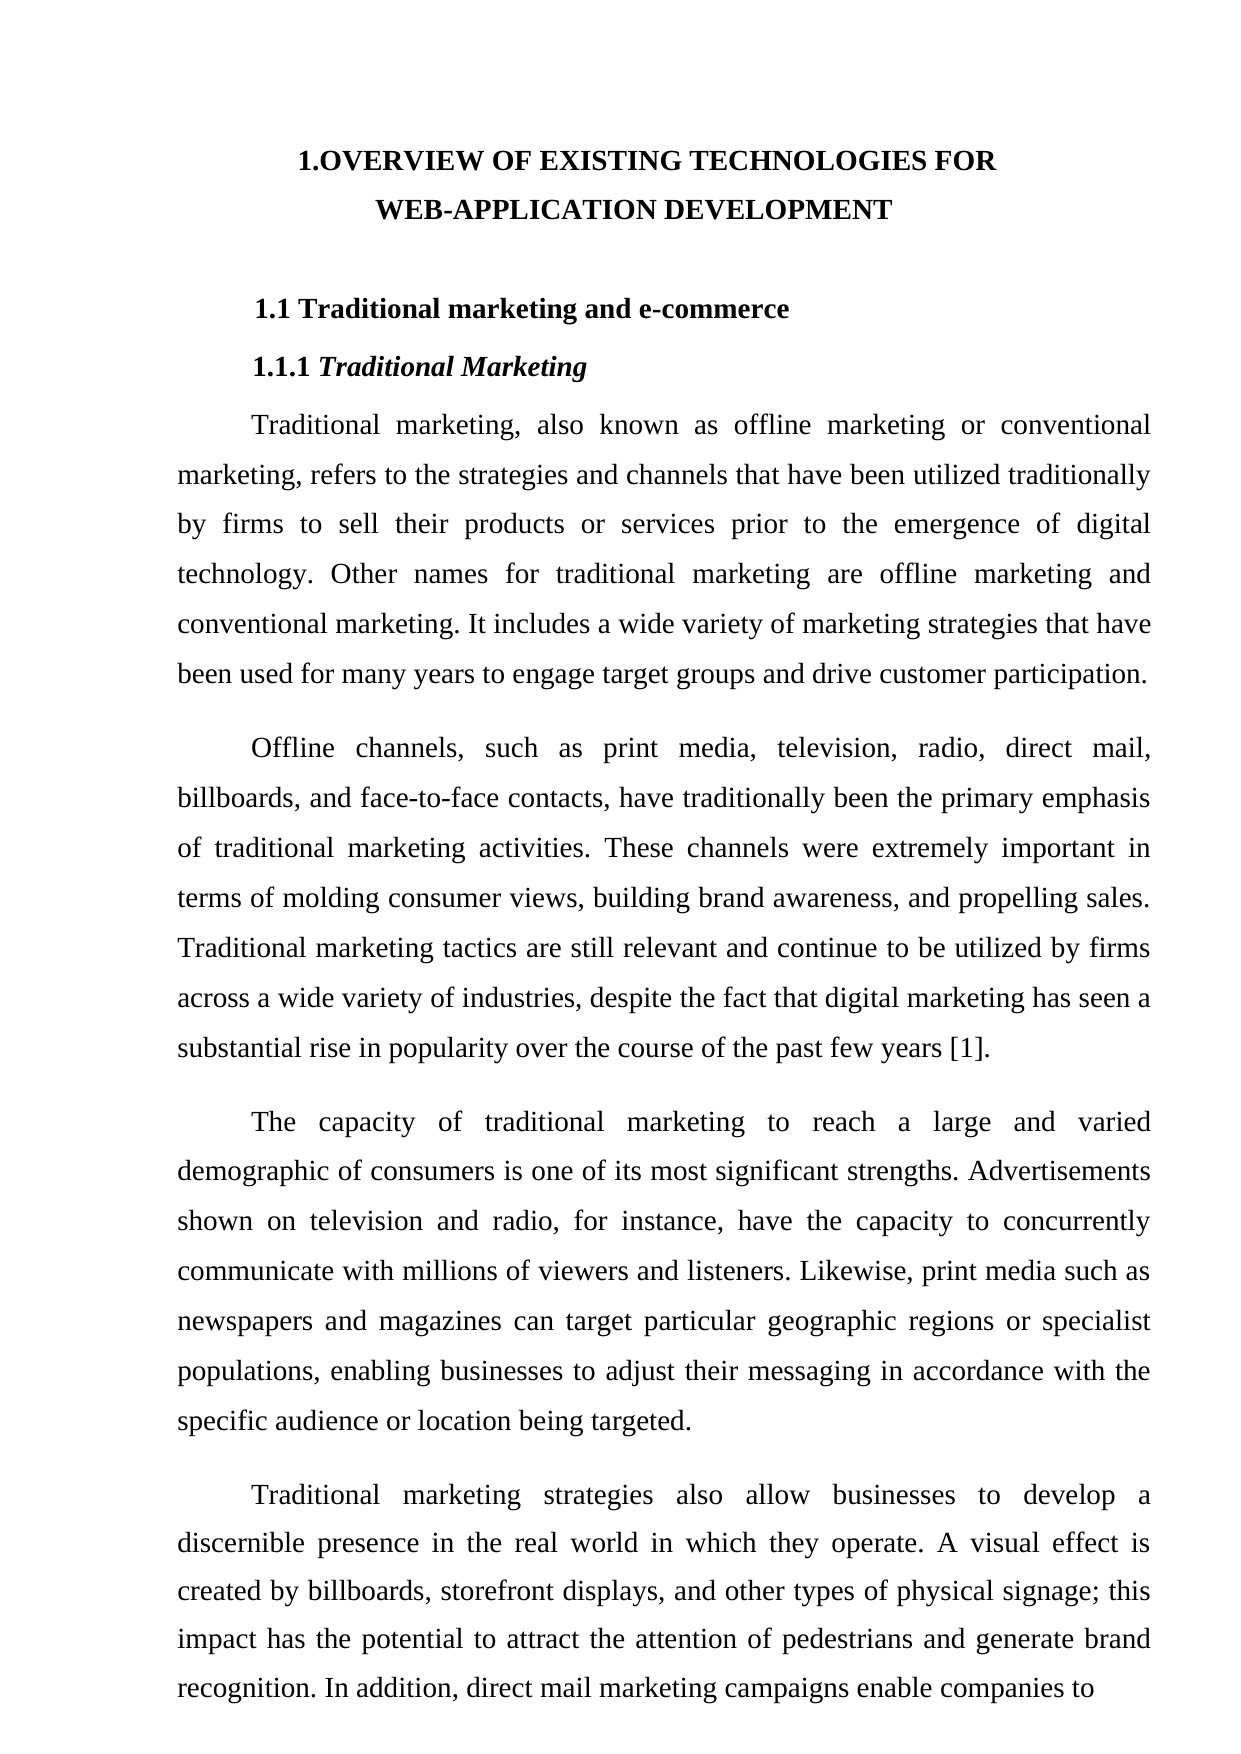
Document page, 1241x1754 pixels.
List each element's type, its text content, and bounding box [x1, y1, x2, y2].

text 1.1 Traditional marketing and e-commerce [150, 292, 1152, 325]
text Offline channels, such as print media, television, radio, direct mail, billboards, and face-to-face contacts, have traditionally been the primary emphasis of traditional marketing activities. These channels were extremely important in terms of molding consumer views, building brand awareness, and propelling sales. Traditional marketing tactics are still relevant and continue to be utilized by firms across a wide variety of industries, despite the fact that digital marketing has seen a substantial rise in popularity over the course of the past few years [1]. [177, 730, 1152, 1063]
text Traditional marketing strategies also allow businesses to develop a discernible presence in the real world in which they operate. A visual effect is created by billboards, storefront displays, and other types of physical signage; this impact has the potential to attract the attention of pedestrians and generate brand recognition. In addition, direct mail marketing campaigns enable companies to [177, 1477, 1152, 1703]
text Traditional marketing, also known as offline marketing or conventional marketing, refers to the strategies and channels that have been utilized traditionally by firms to sell their products or services prior to the emergence of digital technology. Other names for traditional marketing are offline marketing and conventional marketing. It includes a wide variety of marketing strategies that have been used for many years to engage target groups and drive customer participation. [177, 407, 1152, 690]
text The capacity of traditional marketing to reach a large and varied demographic of consumers is one of its most significant strengths. Advertisements shown on television and radio, for instance, have the capacity to concurrently communicate with millions of viewers and listeners. Likewise, print media such as newspapers and magazines can target particular geographic regions or specialist populations, enabling businesses to adjust their messaging in accordance with the specific audience or location being targeted. [177, 1104, 1152, 1437]
text 1.OVERVIEW OF EXISTING TECHNOLOGIES FOR WEB-APPLICATION DEVELOPMENT [150, 143, 1060, 226]
text 1.1.1 Traditional Marketing [252, 349, 1152, 383]
